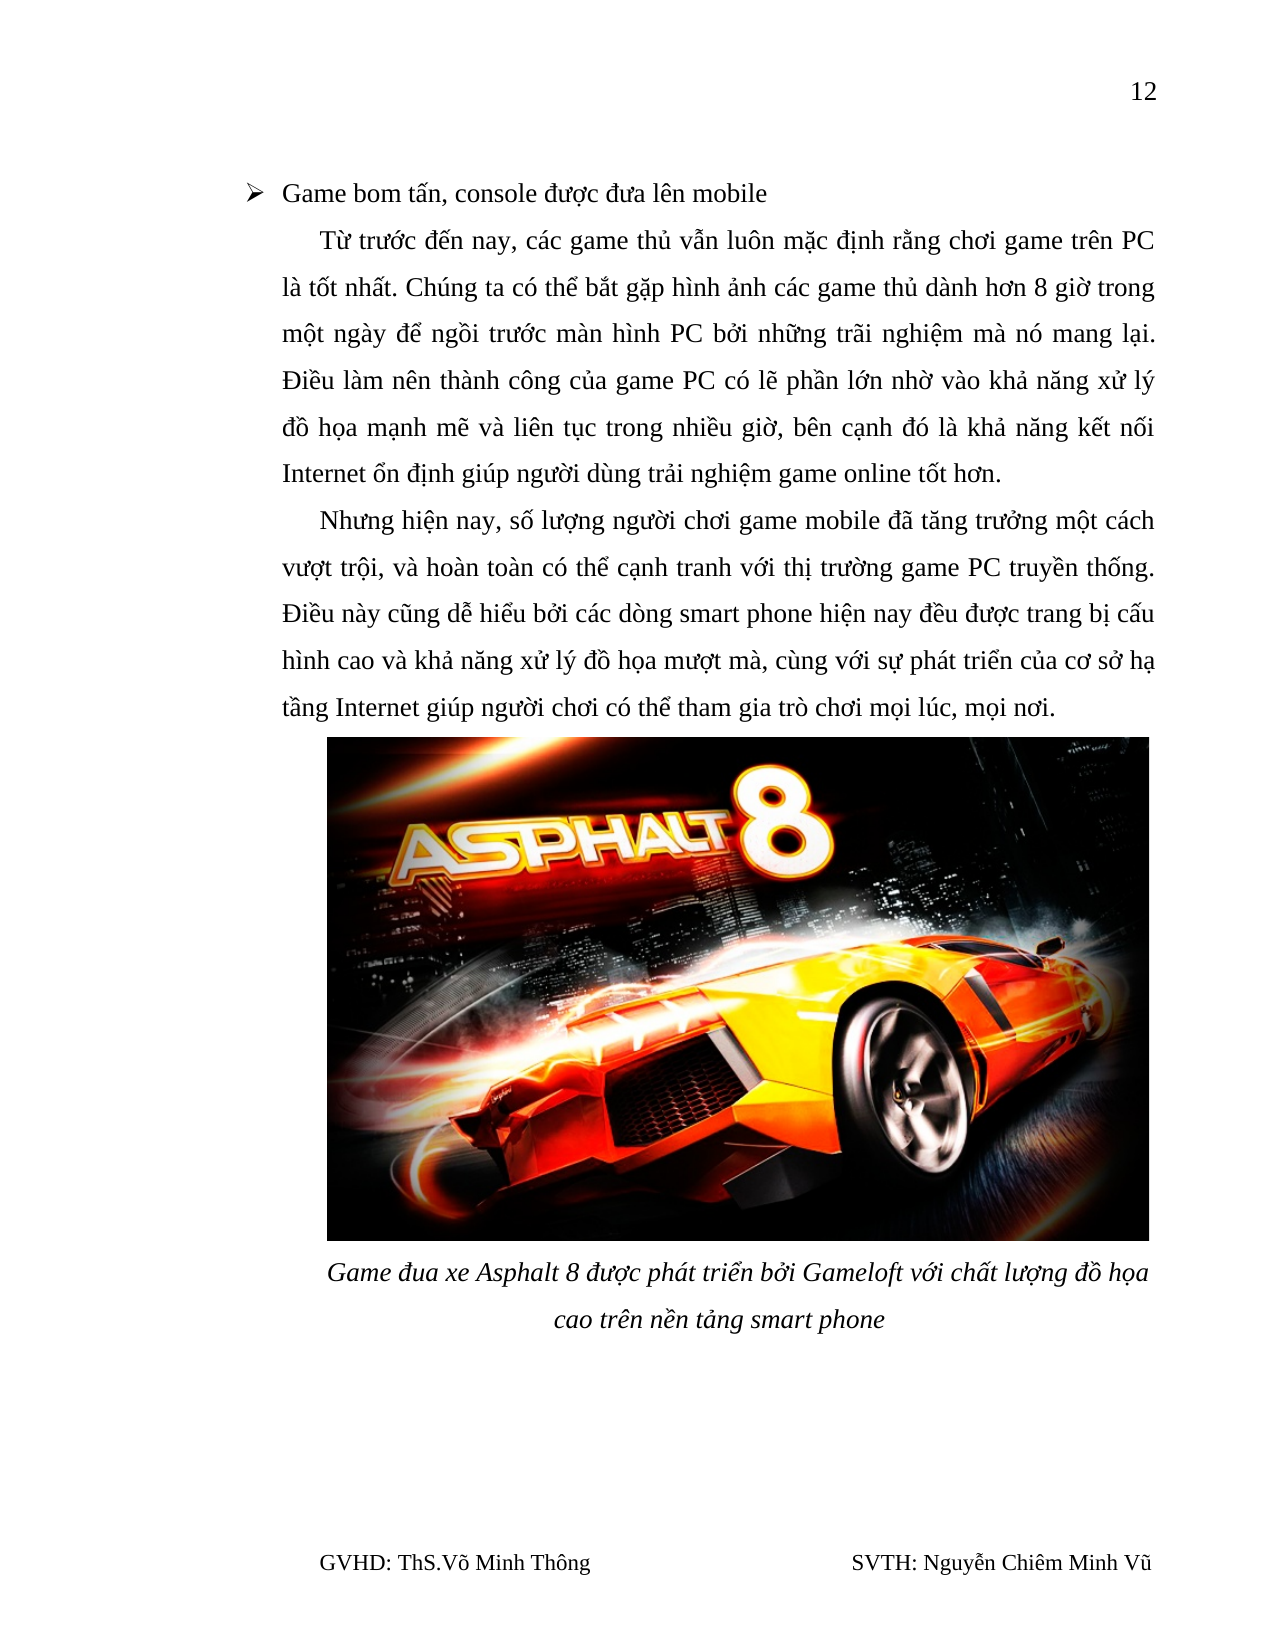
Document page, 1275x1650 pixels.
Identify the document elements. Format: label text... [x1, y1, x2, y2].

text Game đua xe Asphalt 8 được phát triển bởi Gameloft với chất lượng đồ họa cao trên nền tảng smart phone [282, 1256, 1157, 1334]
list Game bom tấn, console được đưa lên mobile [244, 177, 1157, 208]
picture [327, 737, 1150, 1241]
text Nhưng hiện nay, số lượng người chơi game mobile đã tăng trưởng một cách vượt trội, và hoàn toàn có thể cạnh tranh với thị trường game PC truyền thống. Điều này cũng dễ hiểu bởi các dòng smart phone hiện nay đều được trang bị cấu hình cao và khả năng xử lý đồ họa mượt mà, cùng với sự phát triển của cơ sở hạ tầng Internet giúp người chơi có thể tham gia trò chơi mọi lúc, mọi nơi. [282, 504, 1157, 722]
text Từ trước đến nay, các game thủ vẫn luôn mặc định rằng chơi game trên PC là tốt nhất. Chúng ta có thể bắt gặp hình ảnh các game thủ dành hơn 8 giờ trong một ngày để ngồi trước màn hình PC bởi những trãi nghiệm mà nó mang lại. Điều làm nên thành công của game PC có lẽ phần lớn nhờ vào khả năng xử lý đồ họa mạnh mẽ và liên tục trong nhiều giờ, bên cạnh đó là khả năng kết nối Internet ổn định giúp người dùng trải nghiệm game online tốt hơn. [282, 224, 1157, 488]
